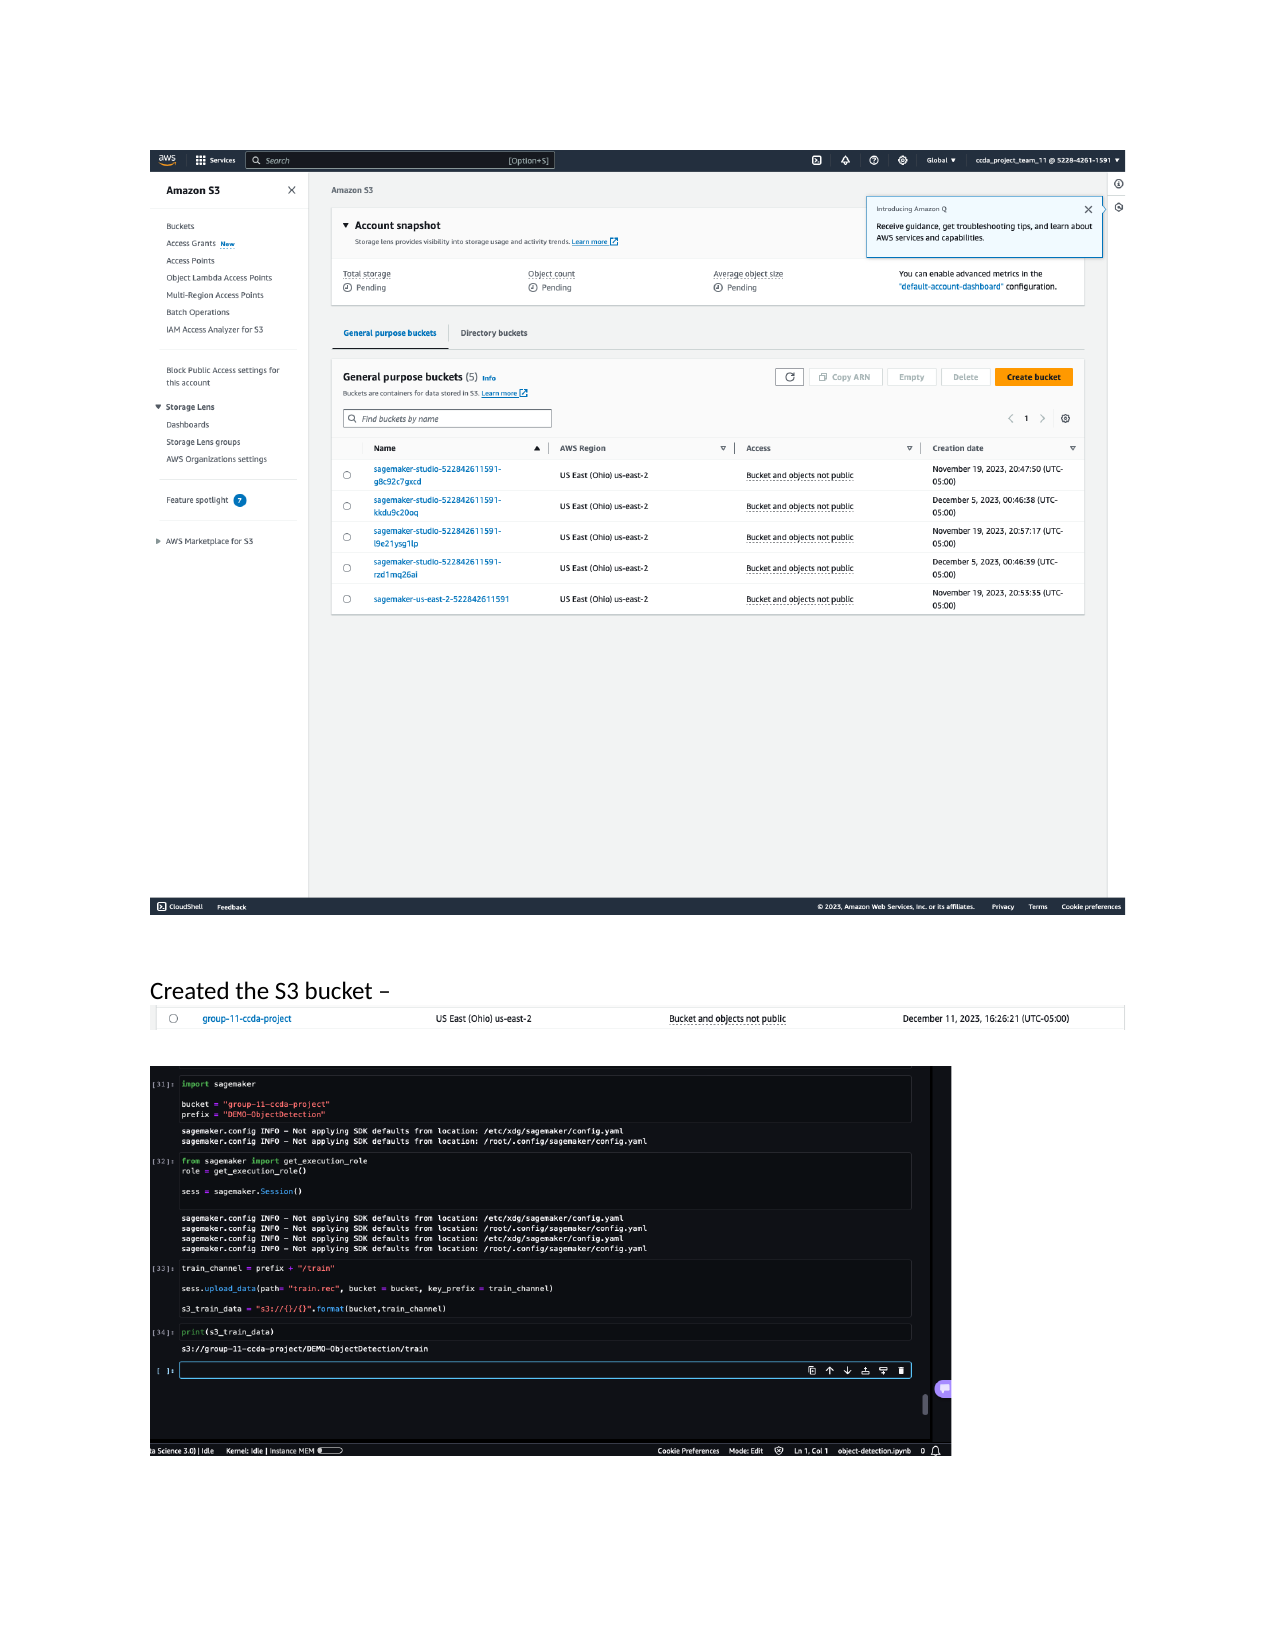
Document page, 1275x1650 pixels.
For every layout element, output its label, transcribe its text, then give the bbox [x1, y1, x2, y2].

picture [150, 1005, 1125, 1030]
picture [150, 150, 1125, 915]
text Created the S3 bucket – [150, 975, 1125, 1005]
picture [150, 1066, 952, 1456]
